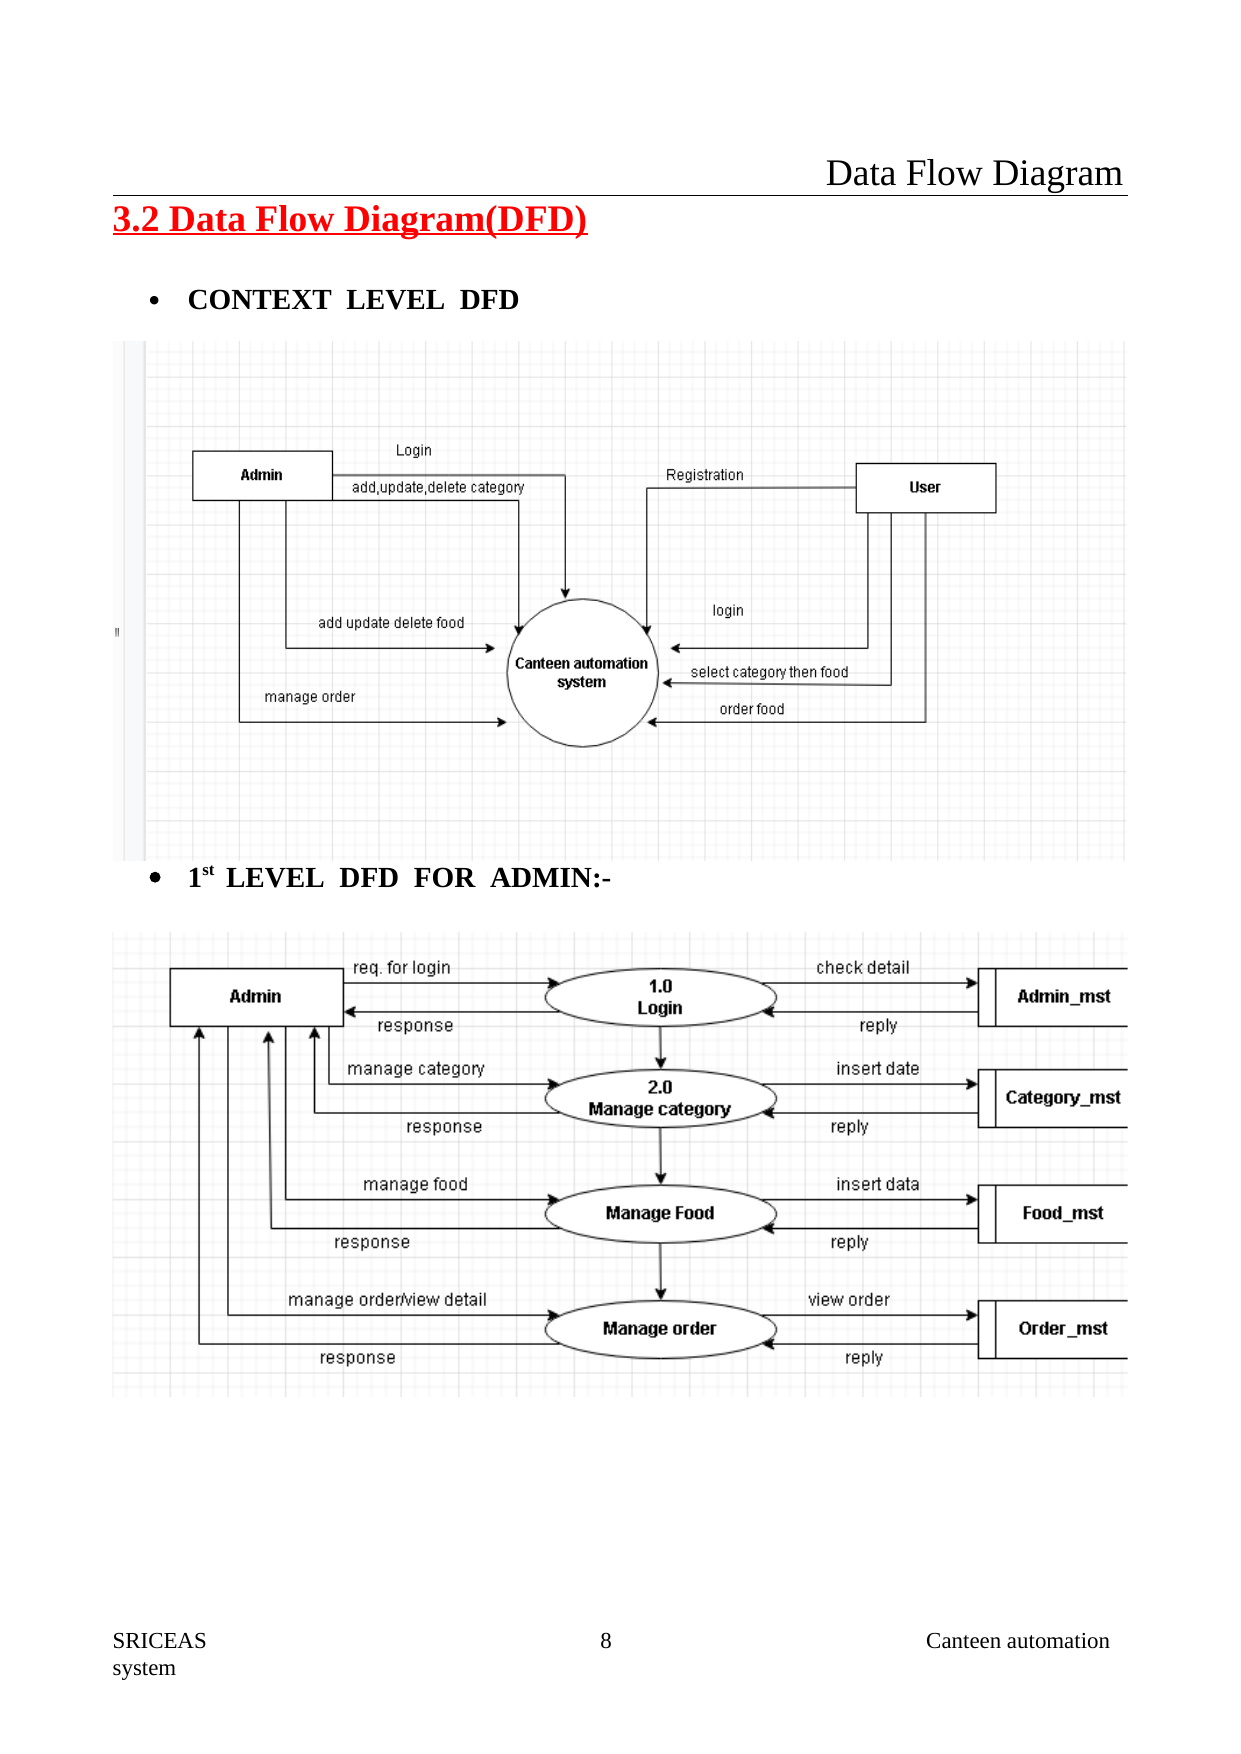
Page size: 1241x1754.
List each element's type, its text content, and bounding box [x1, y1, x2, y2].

text 3.2 Data Flow Diagram(DFD) [112, 196, 1128, 239]
list CONTEXT LEVEL DFD [150, 282, 1128, 316]
text Data Flow Diagram [112, 150, 1128, 196]
picture [112, 341, 1127, 861]
list 1st LEVEL DFD FOR ADMIN:- [150, 860, 1128, 894]
picture [112, 932, 1128, 1397]
